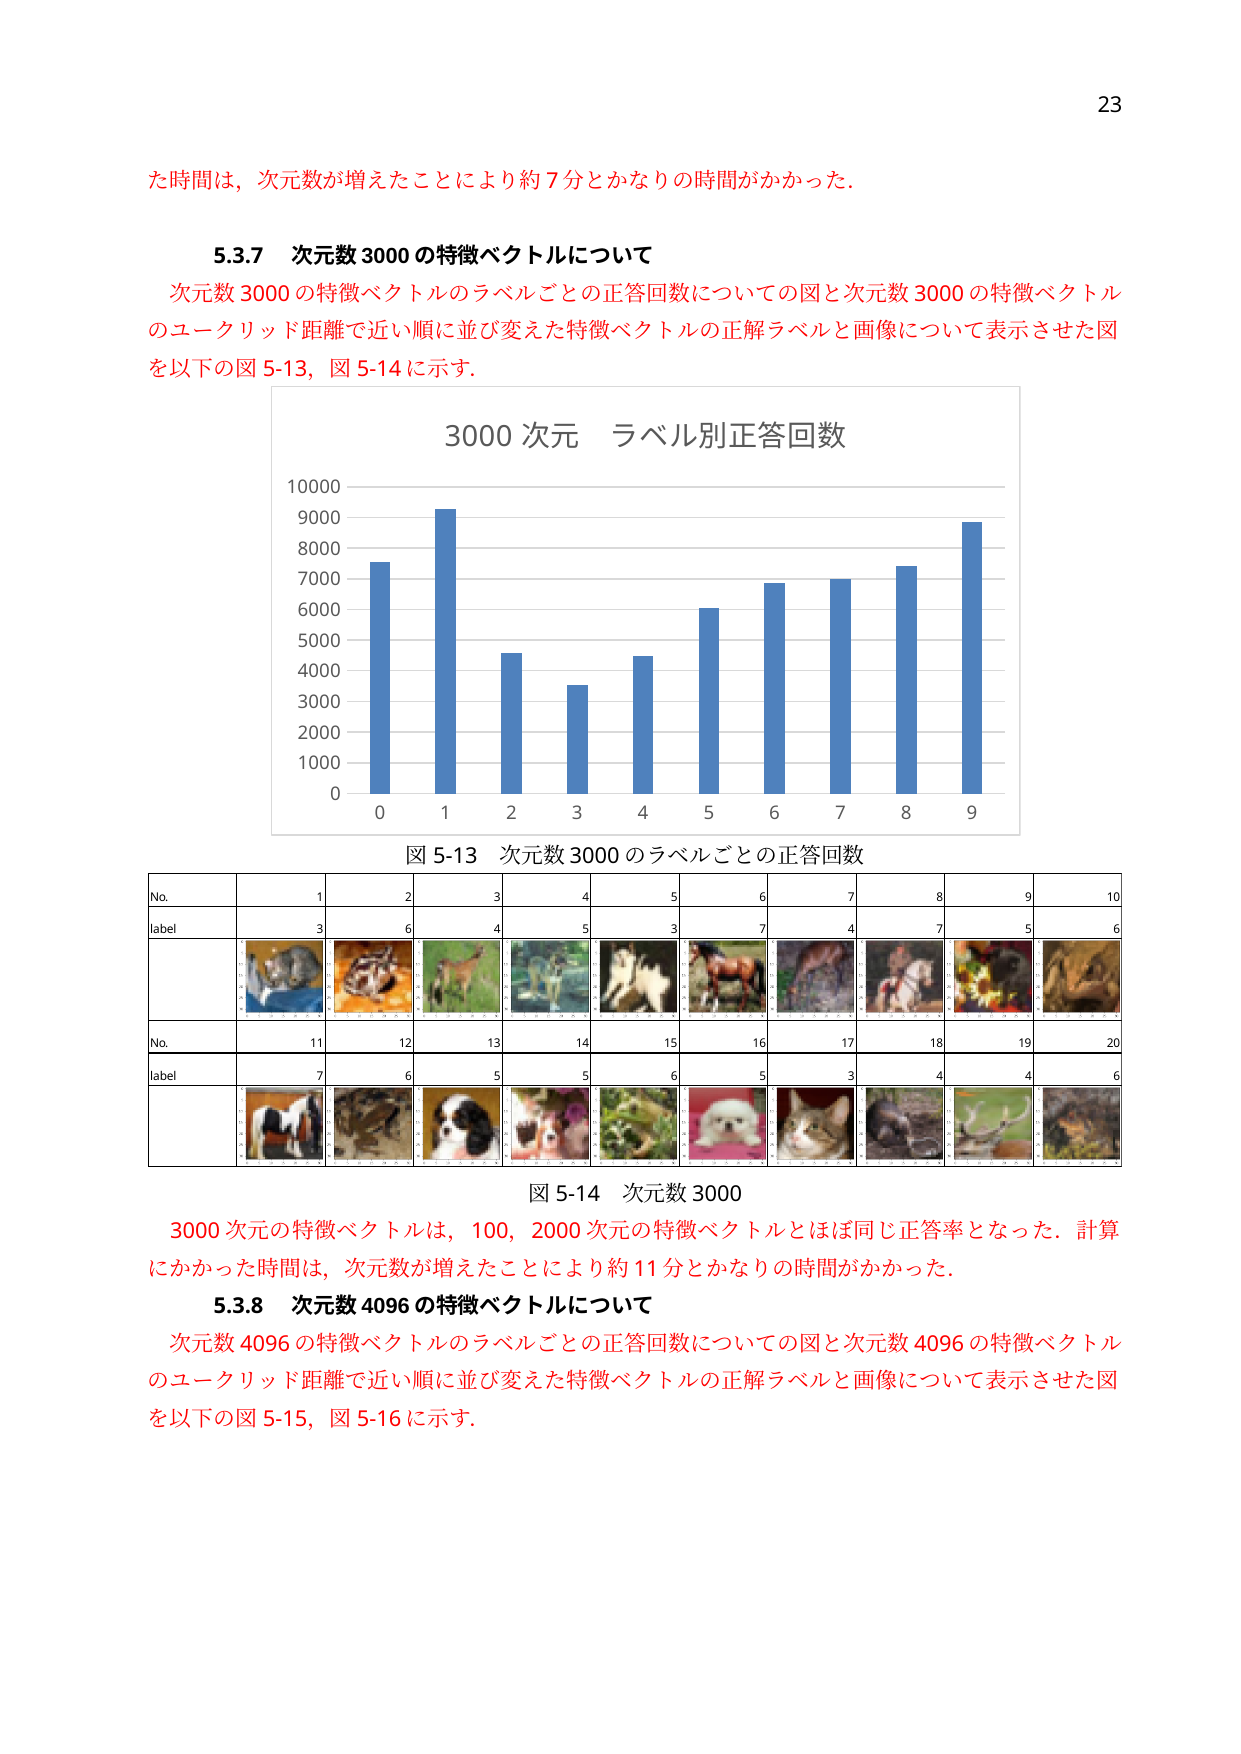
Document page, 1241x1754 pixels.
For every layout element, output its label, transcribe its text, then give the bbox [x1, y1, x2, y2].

text 3000次元の特徴ベクトルは，100，2000次元の特徴ベクトルとほぼ同じ正答率となった．計算にかかった時間は，次元数が増えたことにより約11分とかなりの時間がかかった． [148, 1211, 1122, 1286]
subtitle 次元数4096の特徴ベクトルについて [169, 1286, 1100, 1323]
subtitle 次元数3000の特徴ベクトルについて [169, 236, 1100, 273]
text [148, 161, 1122, 198]
